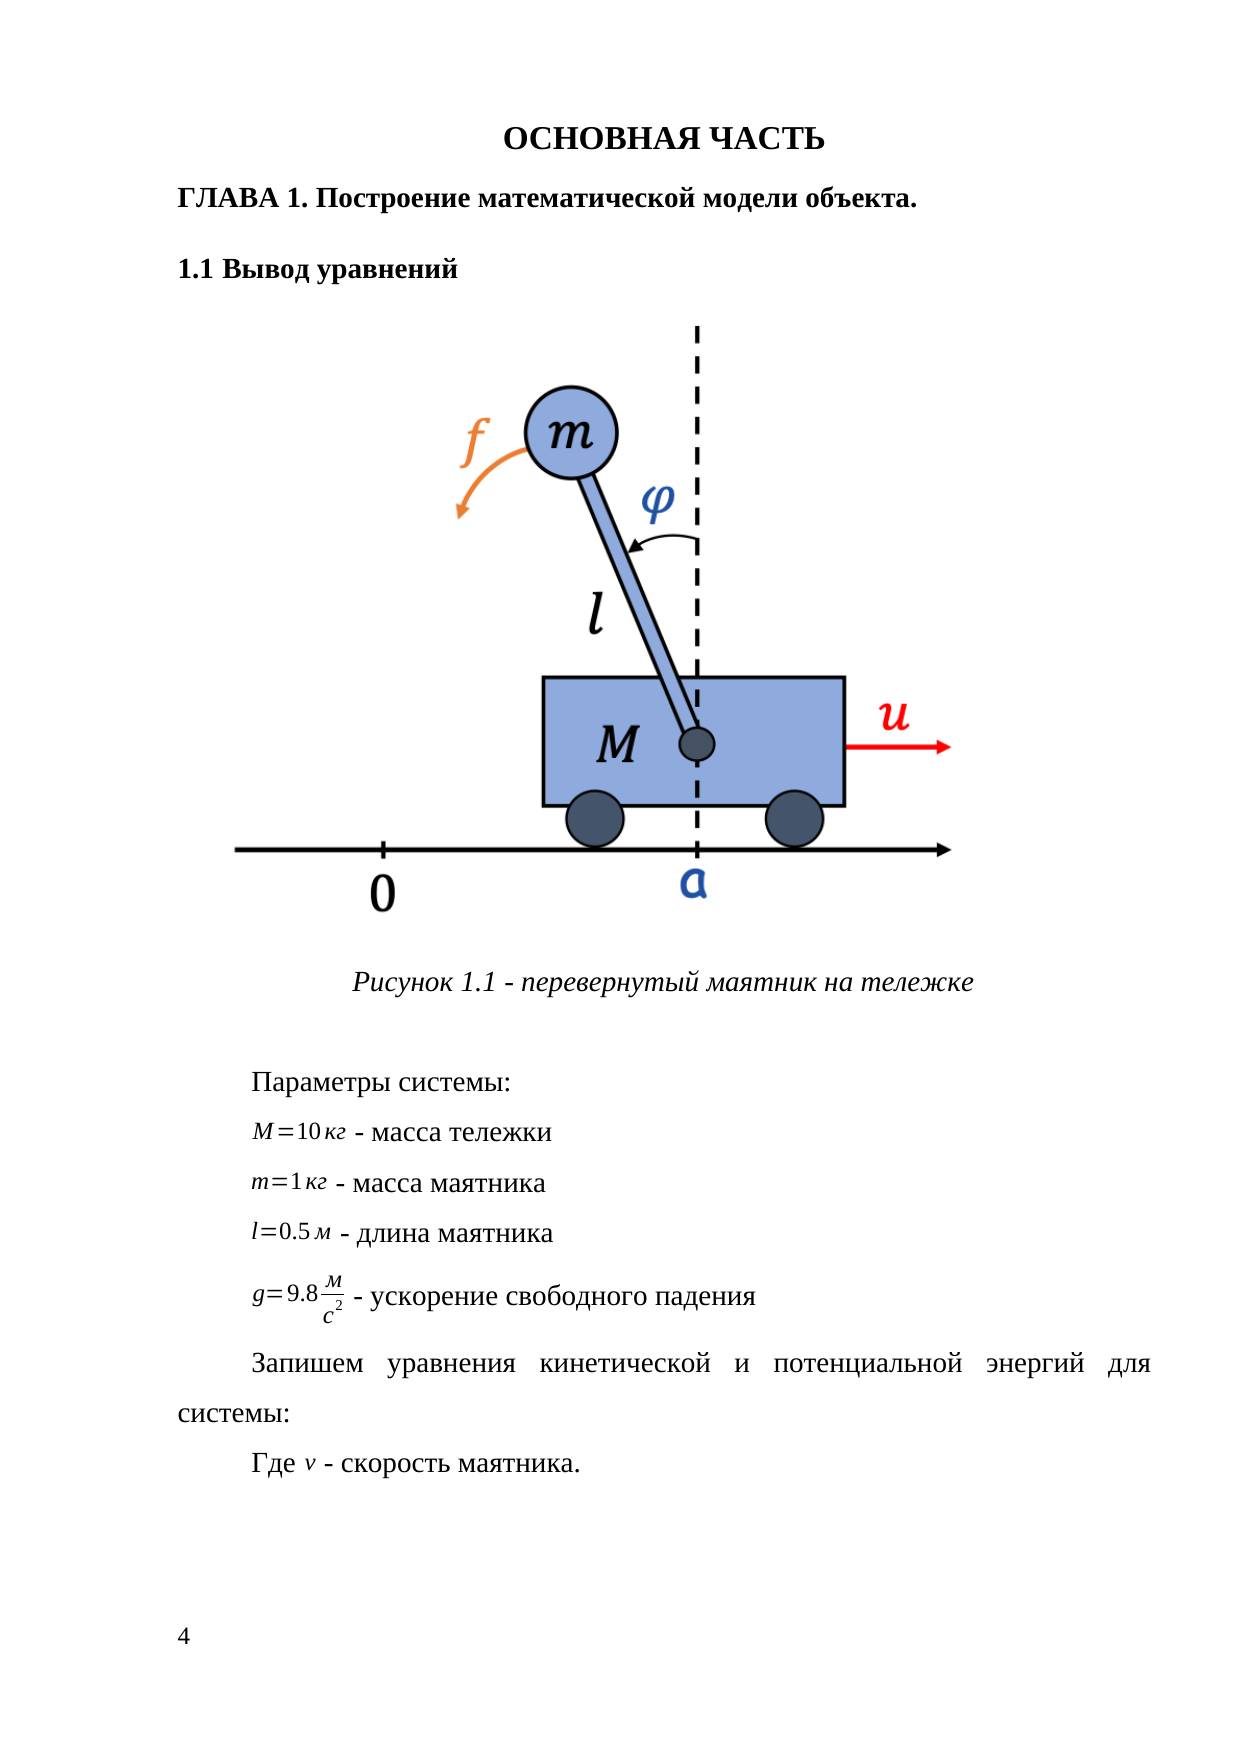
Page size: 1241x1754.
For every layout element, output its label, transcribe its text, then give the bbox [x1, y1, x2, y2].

picture [177, 301, 1082, 950]
text - длина маятника [177, 1215, 1152, 1249]
subtitle ОСНОВНАЯ ЧАСТЬ [177, 118, 1152, 156]
text - ускорение свободного падения [177, 1266, 1152, 1328]
text Запишем уравнения кинетической и потенциальной энергий для системы: [177, 1345, 1152, 1429]
text Рисунок 1.1 - перевернутый маятник на тележке [177, 964, 1152, 997]
text Параметры системы: [177, 1064, 1152, 1098]
subtitle Вывод уравнений [177, 251, 1152, 284]
text Где - скорость маятника. [177, 1445, 1152, 1479]
text - масса тележки [177, 1114, 1152, 1148]
text - масса маятника [177, 1165, 1152, 1198]
subtitle ГЛАВА 1. Построение математической модели объекта. [177, 180, 1152, 213]
